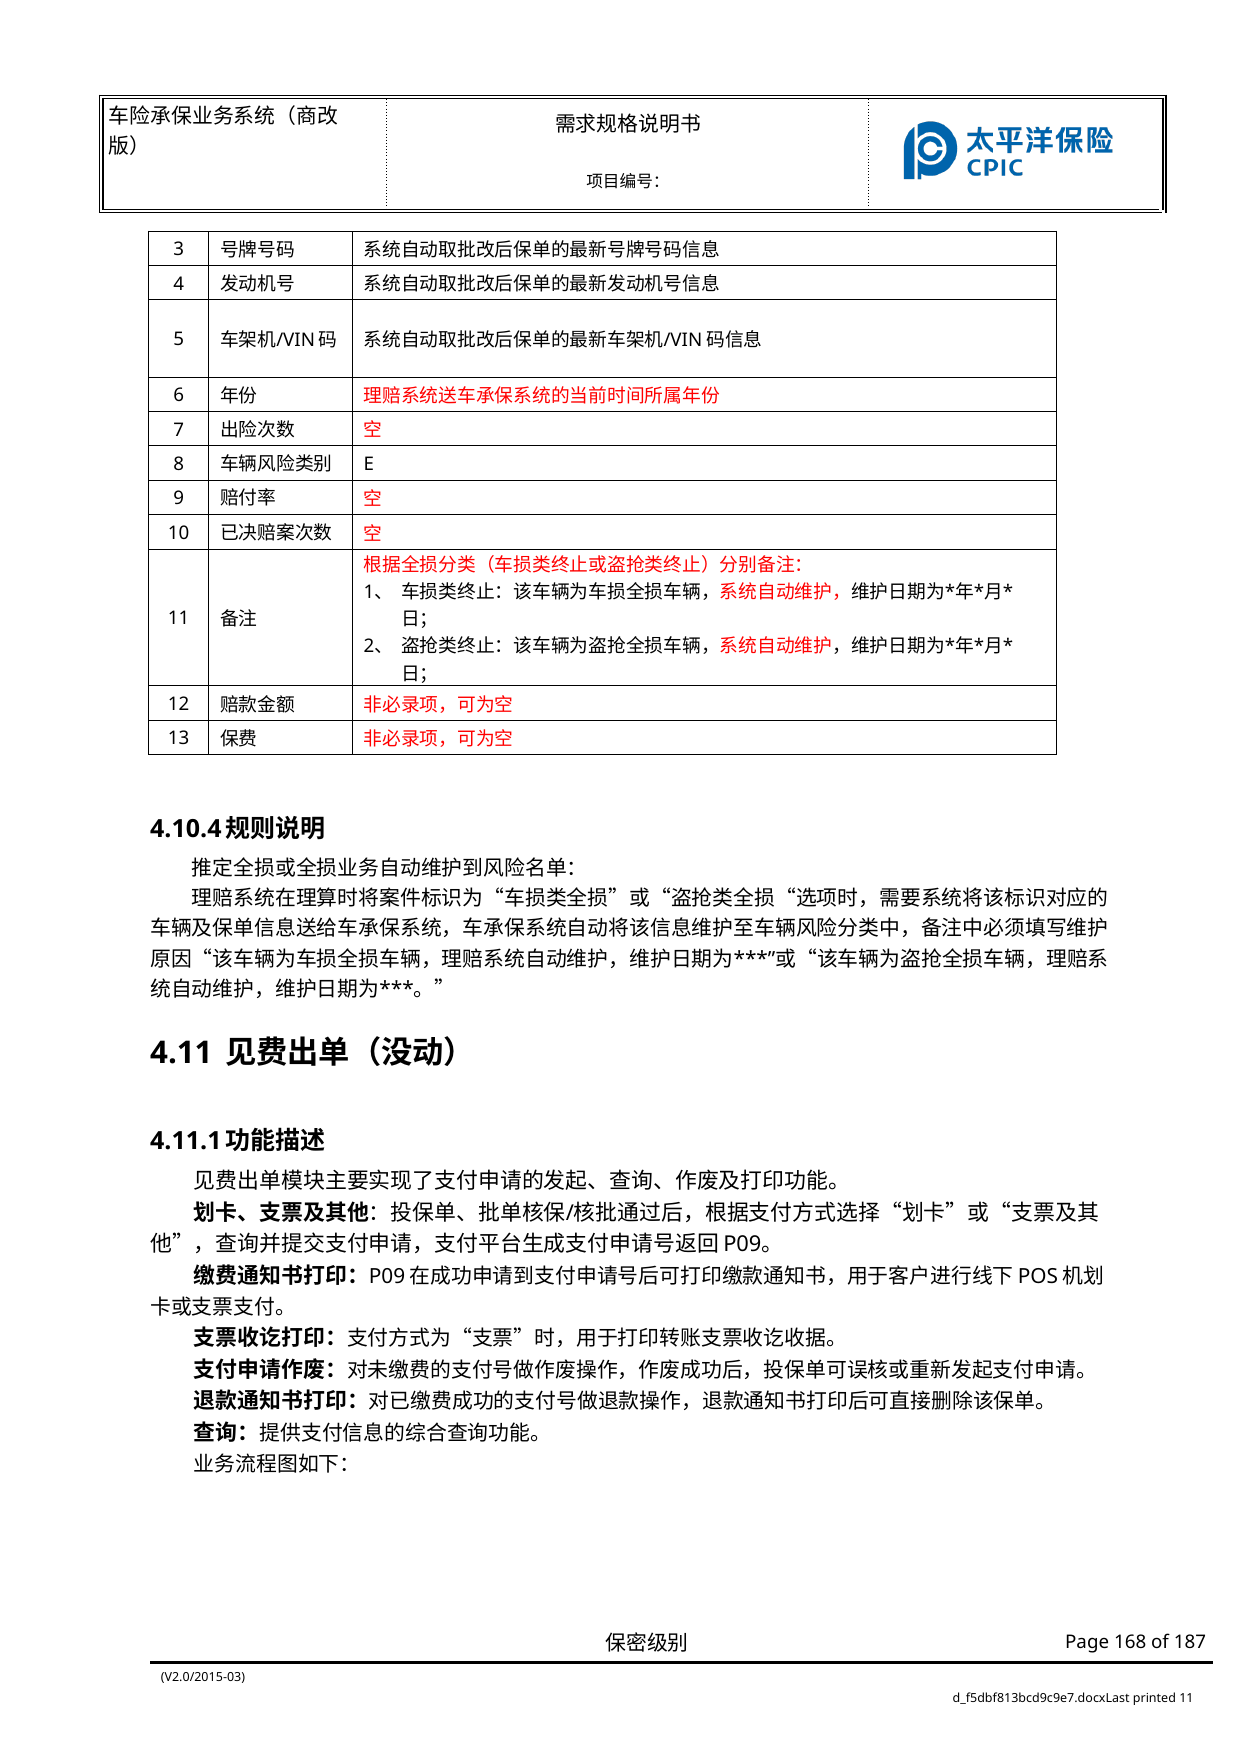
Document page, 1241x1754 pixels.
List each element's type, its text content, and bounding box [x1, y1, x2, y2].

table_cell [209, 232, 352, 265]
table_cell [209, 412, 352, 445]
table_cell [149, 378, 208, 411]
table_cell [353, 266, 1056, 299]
text 推定全损或全损业务自动维护到风险名单： [150, 851, 1116, 881]
text 划卡、支票及其他：投保单、批单核保/核批通过后，根据支付方式选择“划卡”或“支票及其他”，查询并提交支付申请，支付平台生成支付申请号返回P09。 [150, 1195, 1116, 1258]
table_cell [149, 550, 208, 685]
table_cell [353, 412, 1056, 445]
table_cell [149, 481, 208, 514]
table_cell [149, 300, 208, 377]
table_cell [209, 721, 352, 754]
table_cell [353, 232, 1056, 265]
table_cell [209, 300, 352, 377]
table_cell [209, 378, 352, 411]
text 查询：提供支付信息的综合查询功能。 [150, 1415, 1116, 1447]
text 理赔系统在理算时将案件标识为“车损类全损”或“盗抢类全损“选项时，需要系统将该标识对应的车辆及保单信息送给车承保系统，车承保系统自动将该信息维护至车辆风险分类中，备注中必须填写维护原因“该车辆为车损全损车辆，理赔系统自动维护，维护日期为***”或“该车辆为盗抢全损车辆，理赔系统自动维护，维护日期为***。” [150, 881, 1116, 1002]
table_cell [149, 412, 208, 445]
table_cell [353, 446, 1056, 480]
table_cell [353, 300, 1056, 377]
text 见费出单模块主要实现了支付申请的发起、查询、作废及打印功能。 [150, 1163, 1116, 1195]
text 支付申请作废：对未缴费的支付号做作废操作，作废成功后，投保单可误核或重新发起支付申请。 [150, 1352, 1116, 1383]
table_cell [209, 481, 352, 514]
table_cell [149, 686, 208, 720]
text 缴费通知书打印：P09在成功申请到支付申请号后可打印缴款通知书，用于客户进行线下POS机划卡或支票支付。 [150, 1258, 1116, 1320]
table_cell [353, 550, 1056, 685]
text 退款通知书打印：对已缴费成功的支付号做退款操作，退款通知书打印后可直接删除该保单。 [150, 1383, 1116, 1415]
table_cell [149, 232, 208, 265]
subtitle 功能描述 [150, 1121, 1116, 1157]
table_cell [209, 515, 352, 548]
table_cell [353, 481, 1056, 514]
subtitle 规则说明 [150, 809, 1116, 845]
subtitle 见费出单（没动） [150, 1027, 1116, 1073]
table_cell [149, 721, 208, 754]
text 业务流程图如下： [150, 1447, 1116, 1477]
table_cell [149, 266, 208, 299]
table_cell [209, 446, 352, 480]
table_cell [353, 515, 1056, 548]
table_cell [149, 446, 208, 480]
text 支票收讫打印：支付方式为“支票”时，用于打印转账支票收讫收据。 [150, 1320, 1116, 1352]
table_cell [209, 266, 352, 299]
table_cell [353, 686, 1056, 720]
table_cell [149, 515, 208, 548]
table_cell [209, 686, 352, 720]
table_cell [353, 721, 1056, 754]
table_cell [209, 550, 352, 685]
picture [900, 117, 1117, 183]
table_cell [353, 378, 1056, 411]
